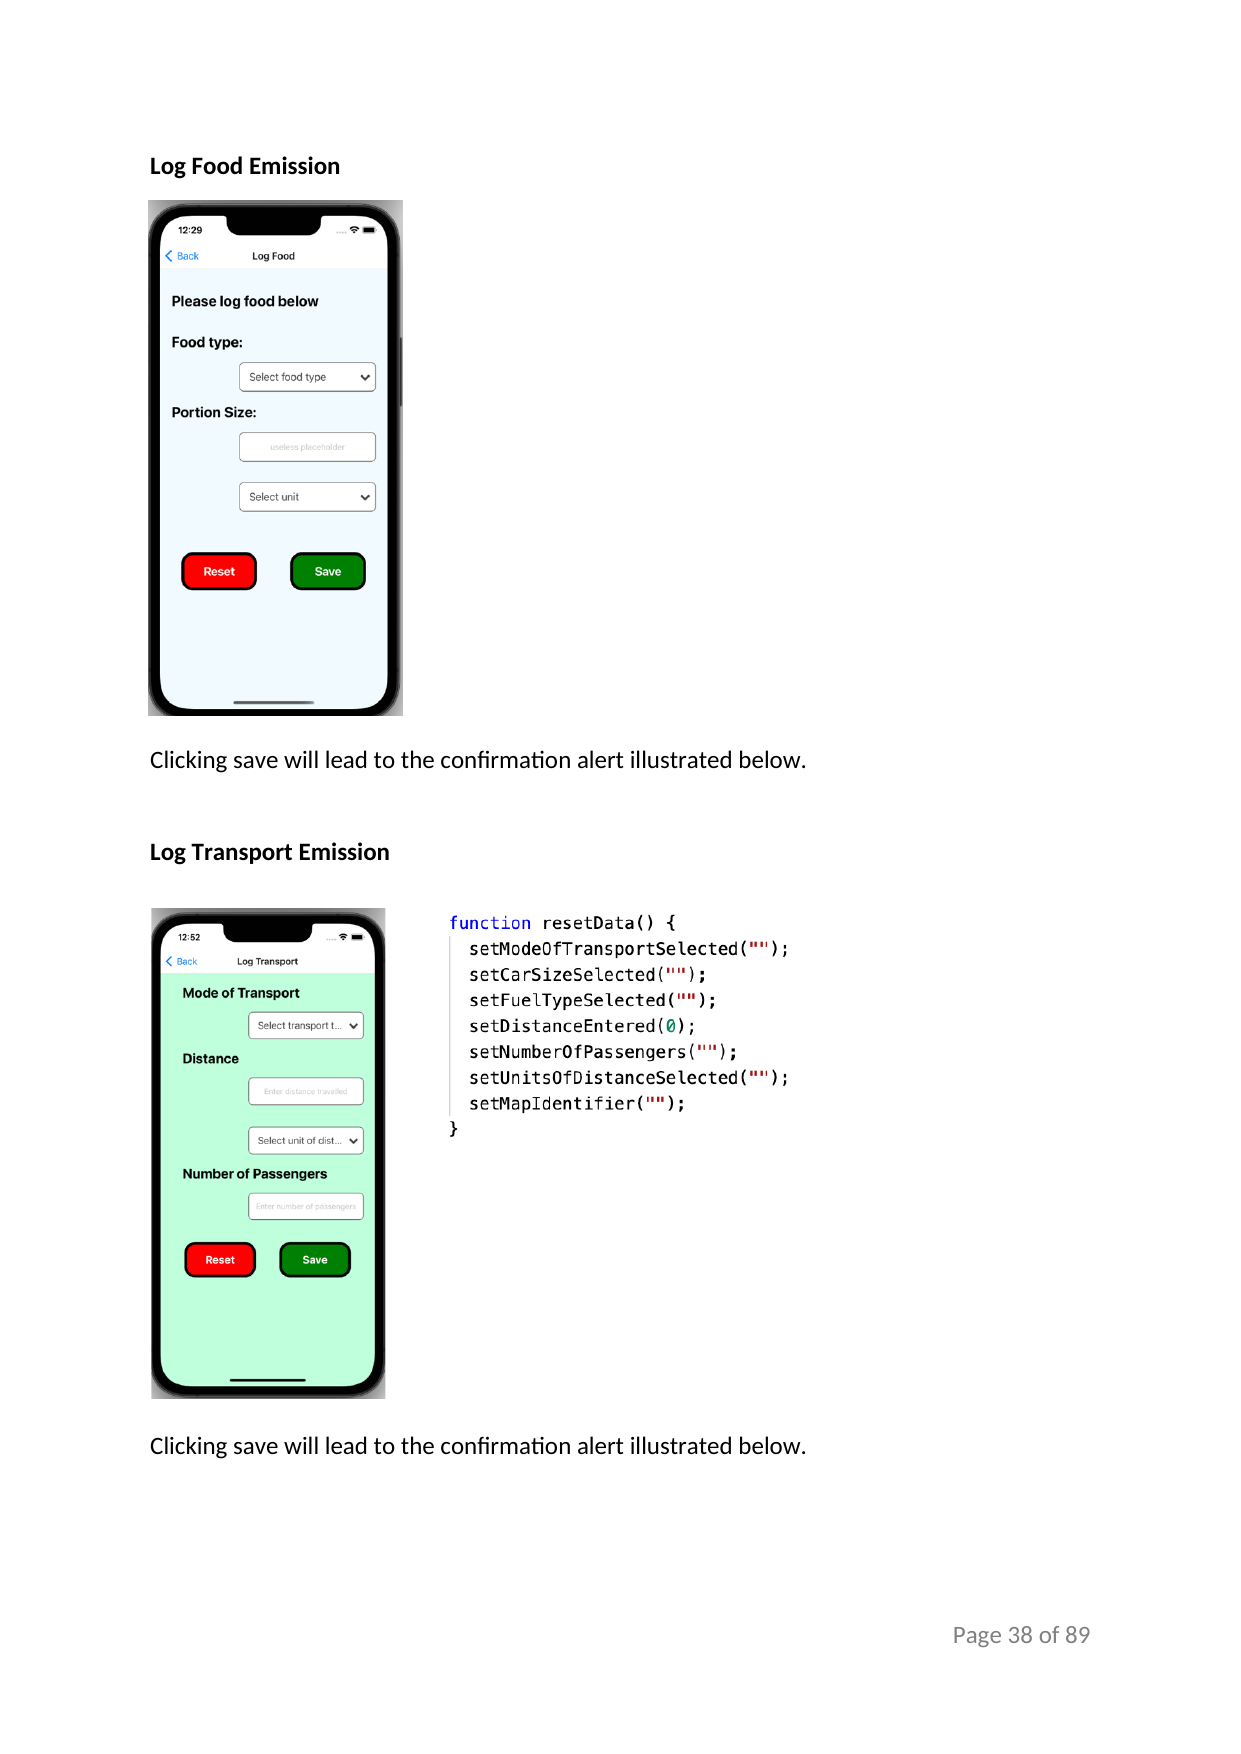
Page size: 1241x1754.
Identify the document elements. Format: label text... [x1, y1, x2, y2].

text Clicking save will lead to the confirmation alert illustrated below. [150, 744, 1090, 775]
text Log Transport Emission [150, 836, 1090, 866]
text Clicking save will lead to the confirmation alert illustrated below. [150, 1430, 1090, 1461]
picture [150, 908, 386, 1396]
picture [146, 200, 403, 714]
picture [444, 908, 795, 1138]
text Log Food Emission [150, 150, 1090, 181]
